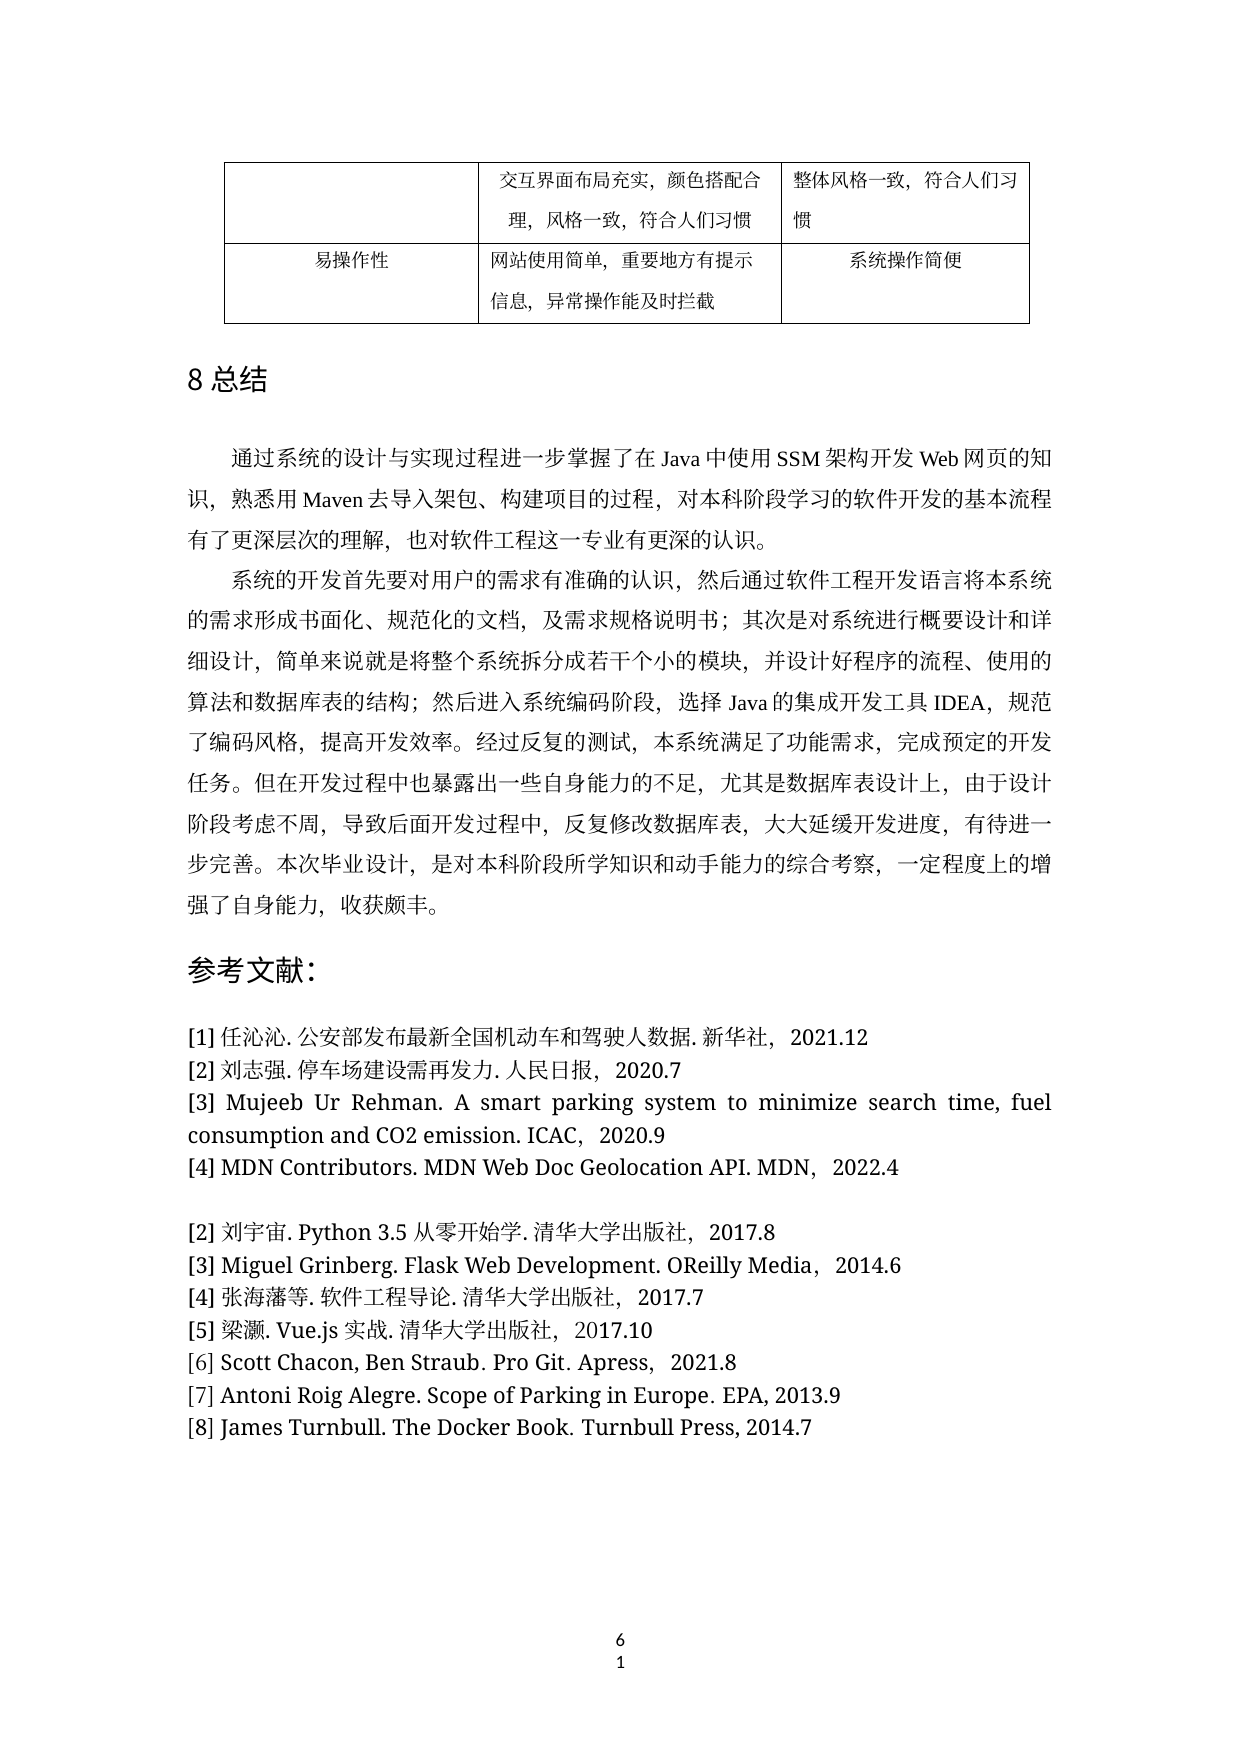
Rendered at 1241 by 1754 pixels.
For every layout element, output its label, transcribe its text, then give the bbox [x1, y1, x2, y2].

text 系统的开发首先要对用户的需求有准确的认识，然后通过软件工程开发语言将本系统的需求形成书面化、规范化的文档，及需求规格说明书；其次是对系统进行概要设计和详细设计，简单来说就是将整个系统拆分成若干个小的模块，并设计好程序的流程、使用的算法和数据库表的结构；然后进入系统编码阶段，选择Java的集成开发工具IDEA，规范了编码风格，提高开发效率。经过反复的测试，本系统满足了功能需求，完成预定的开发任务。但在开发过程中也暴露出一些自身能力的不足，尤其是数据库表设计上，由于设计阶段考虑不周，导致后面开发过程中，反复修改数据库表，大大延缓开发进度，有待进一步完善。本次毕业设计，是对本科阶段所学知识和动手能力的综合考察，一定程度上的增强了自身能力，收获颇丰。 [187, 563, 1053, 920]
text 通过系统的设计与实现过程进一步掌握了在Java中使用SSM架构开发Web网页的知识，熟悉用Maven去导入架包、构建项目的过程，对本科阶段学习的软件开发的基本流程有了更深层次的理解，也对软件工程这一专业有更深的认识。 [187, 441, 1053, 555]
text [4] 张海藩等. 软件工程导论. 清华大学出版社，2017.7 [187, 1280, 1053, 1313]
table_cell 系统操作简便 [782, 244, 1029, 323]
table_cell 网站使用简单，重要地方有提示信息，异常操作能及时拦截 [479, 244, 781, 323]
text [4] MDN Contributors. MDN Web Doc Geolocation API. MDN，2022.4 [187, 1150, 1053, 1183]
text [3] Mujeeb Ur Rehman. A smart parking system to minimize search time, fuel consumption and CO2 emission. ICAC，2020.9 [187, 1085, 1053, 1150]
text [8] James Turnbull. The Docker Book. Turnbull Press, 2014.7 [187, 1410, 1053, 1443]
text [3] Miguel Grinberg. Flask Web Development. OReilly Media，2014.6 [187, 1248, 1053, 1280]
table_cell 整体风格一致，符合人们习惯 [782, 163, 1029, 242]
table_cell 易操作性 [225, 244, 478, 323]
text [2] 刘宇宙. Python 3.5 从零开始学. 清华大学出版社，2017.8 [187, 1215, 1053, 1248]
subtitle 8 总结 [187, 345, 1053, 410]
text [1] 任沁沁. 公安部发布最新全国机动车和驾驶人数据. 新华社，2021.12 [187, 1020, 1053, 1053]
text [7] Antoni Roig Alegre. Scope of Parking in Europe. EPA, 2013.9 [187, 1378, 1053, 1410]
text [5] 梁灏. Vue.js 实战. 清华大学出版社，2017.10 [187, 1313, 1053, 1345]
text [6] Scott Chacon, Ben Straub. Pro Git. Apress，2021.8 [187, 1345, 1053, 1378]
table_cell 交互界面布局充实，颜色搭配合理，风格一致，符合人们习惯 [479, 163, 781, 242]
subtitle 参考文献： [187, 936, 1053, 1001]
text [2] 刘志强. 停车场建设需再发力. 人民日报，2020.7 [187, 1053, 1053, 1085]
